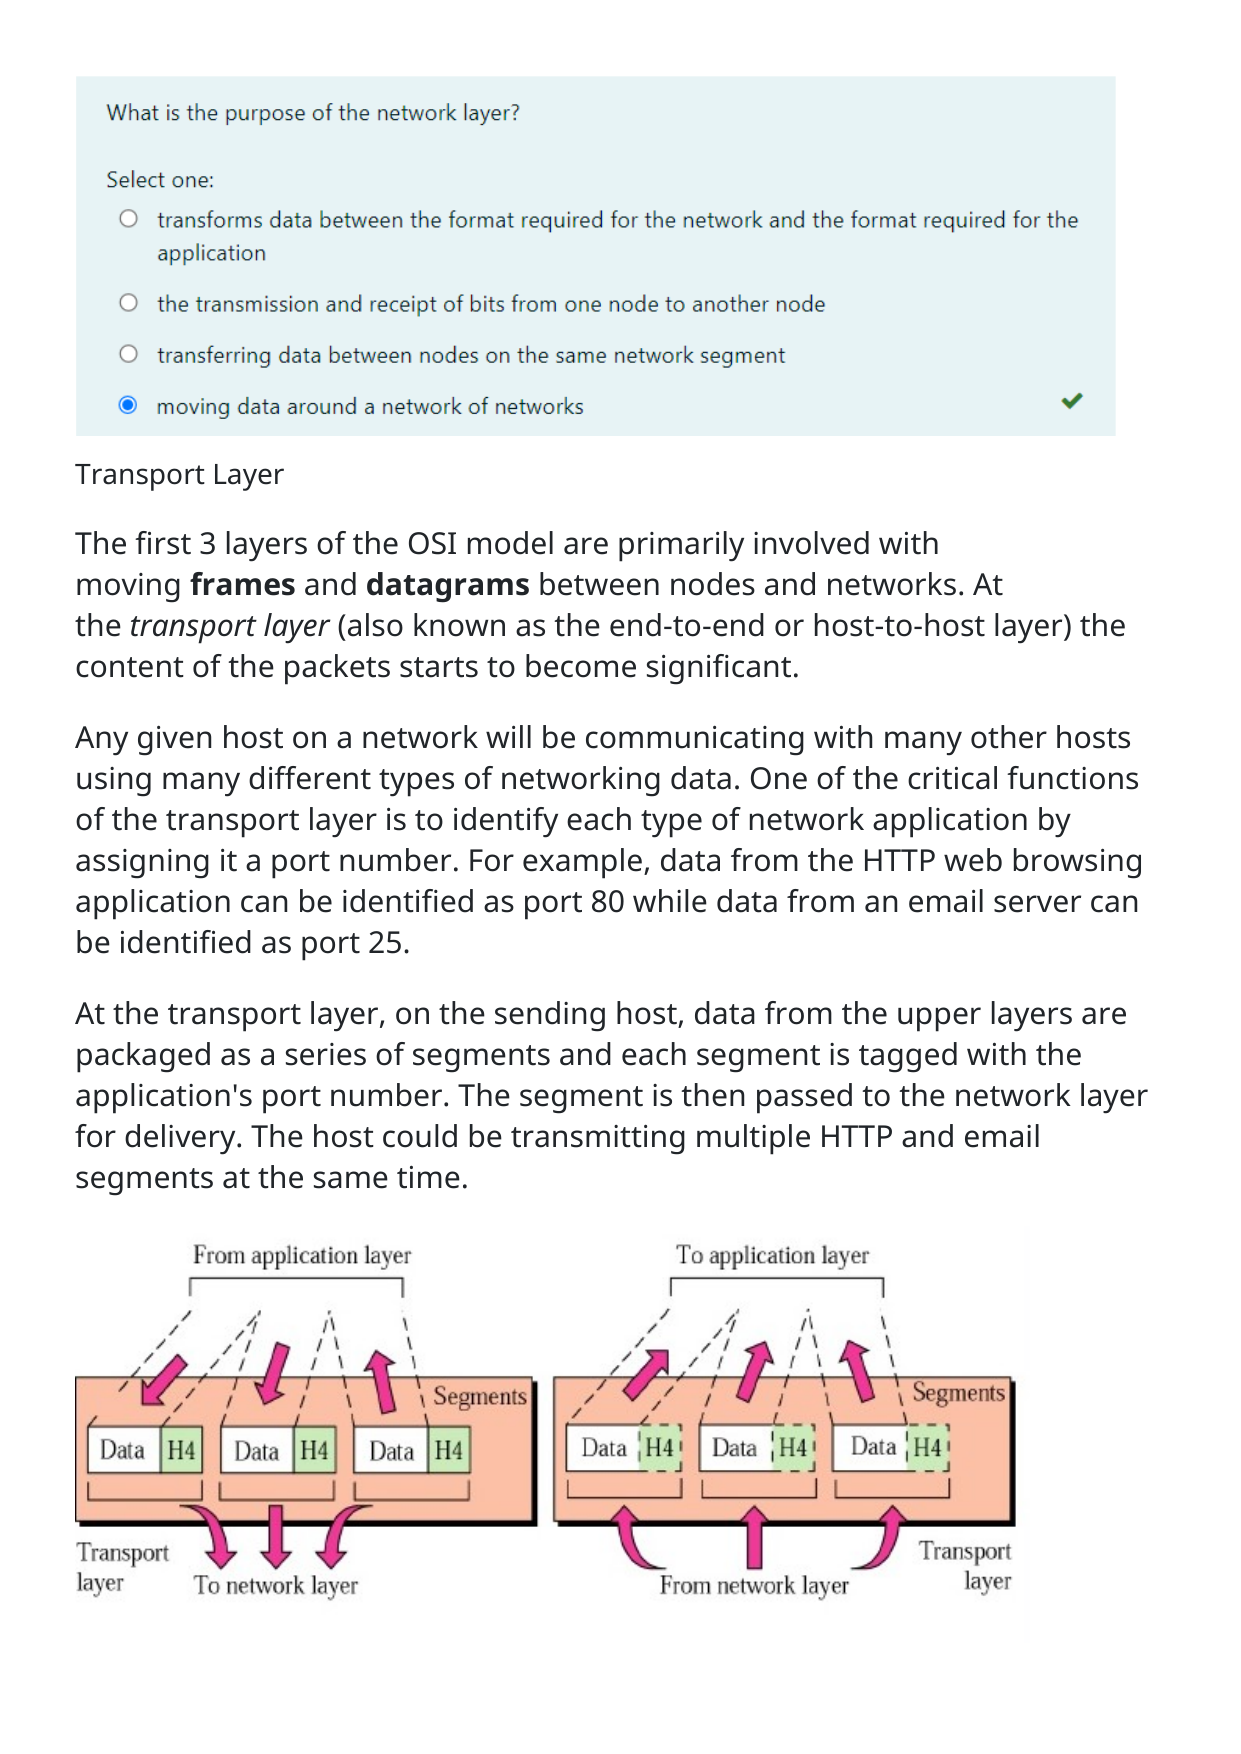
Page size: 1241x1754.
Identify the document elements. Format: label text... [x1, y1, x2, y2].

picture [75, 75, 1116, 436]
picture [75, 1226, 1030, 1643]
text The first 3 layers of the OSI model are primarily involved with moving frames and datagrams between nodes and networks. At the transport layer (also known as the end-to-end or host-to-host layer) the content of the packets starts to become significant. [75, 522, 1165, 687]
subtitle Transport Layer [75, 454, 1165, 493]
text At the transport layer, on the sending host, data from the upper layers are packaged as a series of segments and each segment is tagged with the application's port number. The segment is then passed to the network layer for delivery. The host could be transmitting multiple HTTP and email segments at the same time. [75, 992, 1165, 1197]
text Any given host on a network will be communicating with many other hosts using many different types of networking data. One of the critical functions of the transport layer is to identify each type of network application by assigning it a port number. For example, data from the HTTP web browsing application can be identified as port 80 while data from an email server can be identified as port 25. [75, 716, 1165, 963]
